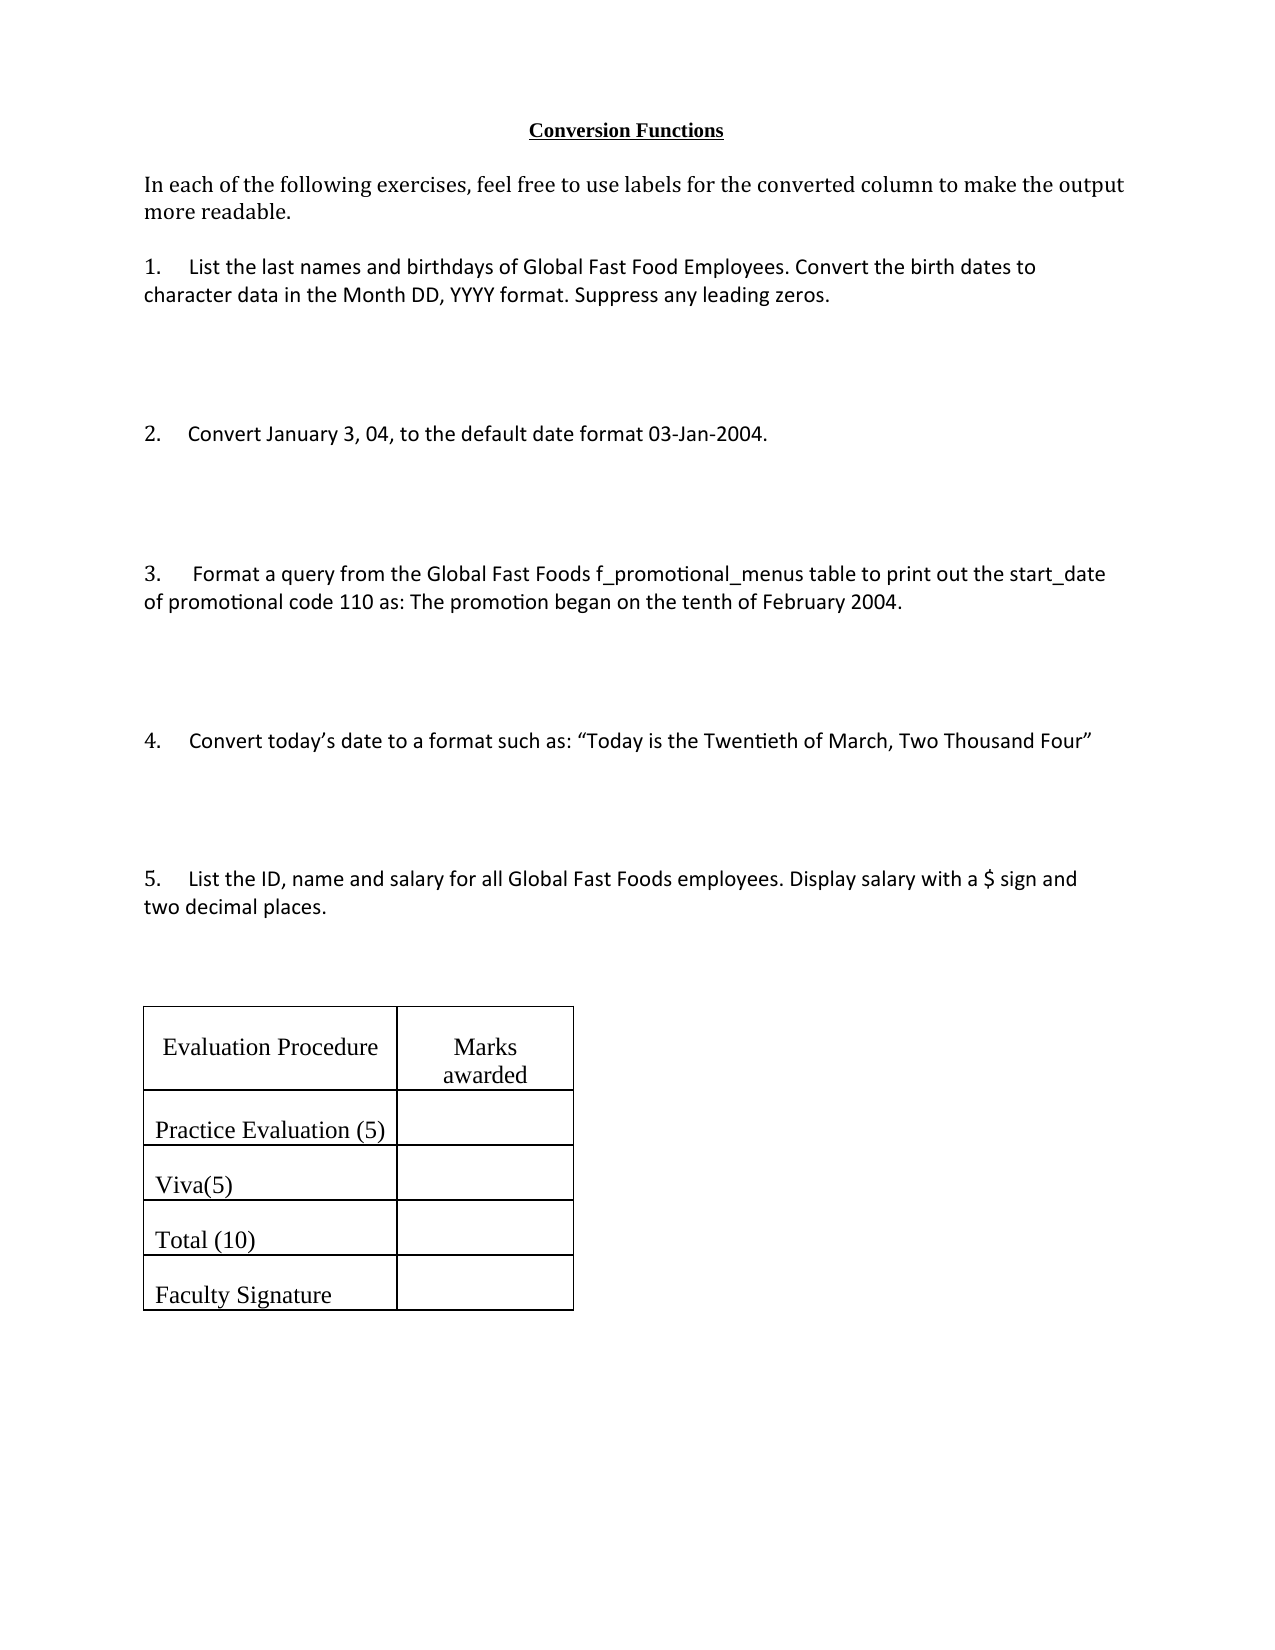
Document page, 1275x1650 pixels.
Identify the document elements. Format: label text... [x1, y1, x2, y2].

list List the last names and birthdays of Global Fast Food Employees. Convert the birth dates to character data in the Month DD, YYYY format. Suppress any leading zeros. [143, 252, 1108, 308]
list Format a query from the Global Fast Foods f_promotional_menus table to print out the start_date of promotional code 110 as: The promotion began on the tenth of February 2004. [143, 559, 1108, 615]
text In each of the following exercises, feel free to use labels for the converted column to make the output more readable. [143, 170, 1144, 224]
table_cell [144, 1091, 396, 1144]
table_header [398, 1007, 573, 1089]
subtitle Conversion Functions [143, 118, 1109, 142]
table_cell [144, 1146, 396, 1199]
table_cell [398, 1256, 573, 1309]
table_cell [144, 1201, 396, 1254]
list Convert January 3, 04, to the default date format 03-Jan-2004. [143, 419, 1144, 447]
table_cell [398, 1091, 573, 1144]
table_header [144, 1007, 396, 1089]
list Convert today’s date to a format such as: “Today is the Twentieth of March, Two Thousand Four” [143, 726, 1108, 754]
list List the ID, name and salary for all Global Fast Foods employees. Display salary with a $ sign and two decimal places. [143, 864, 1108, 920]
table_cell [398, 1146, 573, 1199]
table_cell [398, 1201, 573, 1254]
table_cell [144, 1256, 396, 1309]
